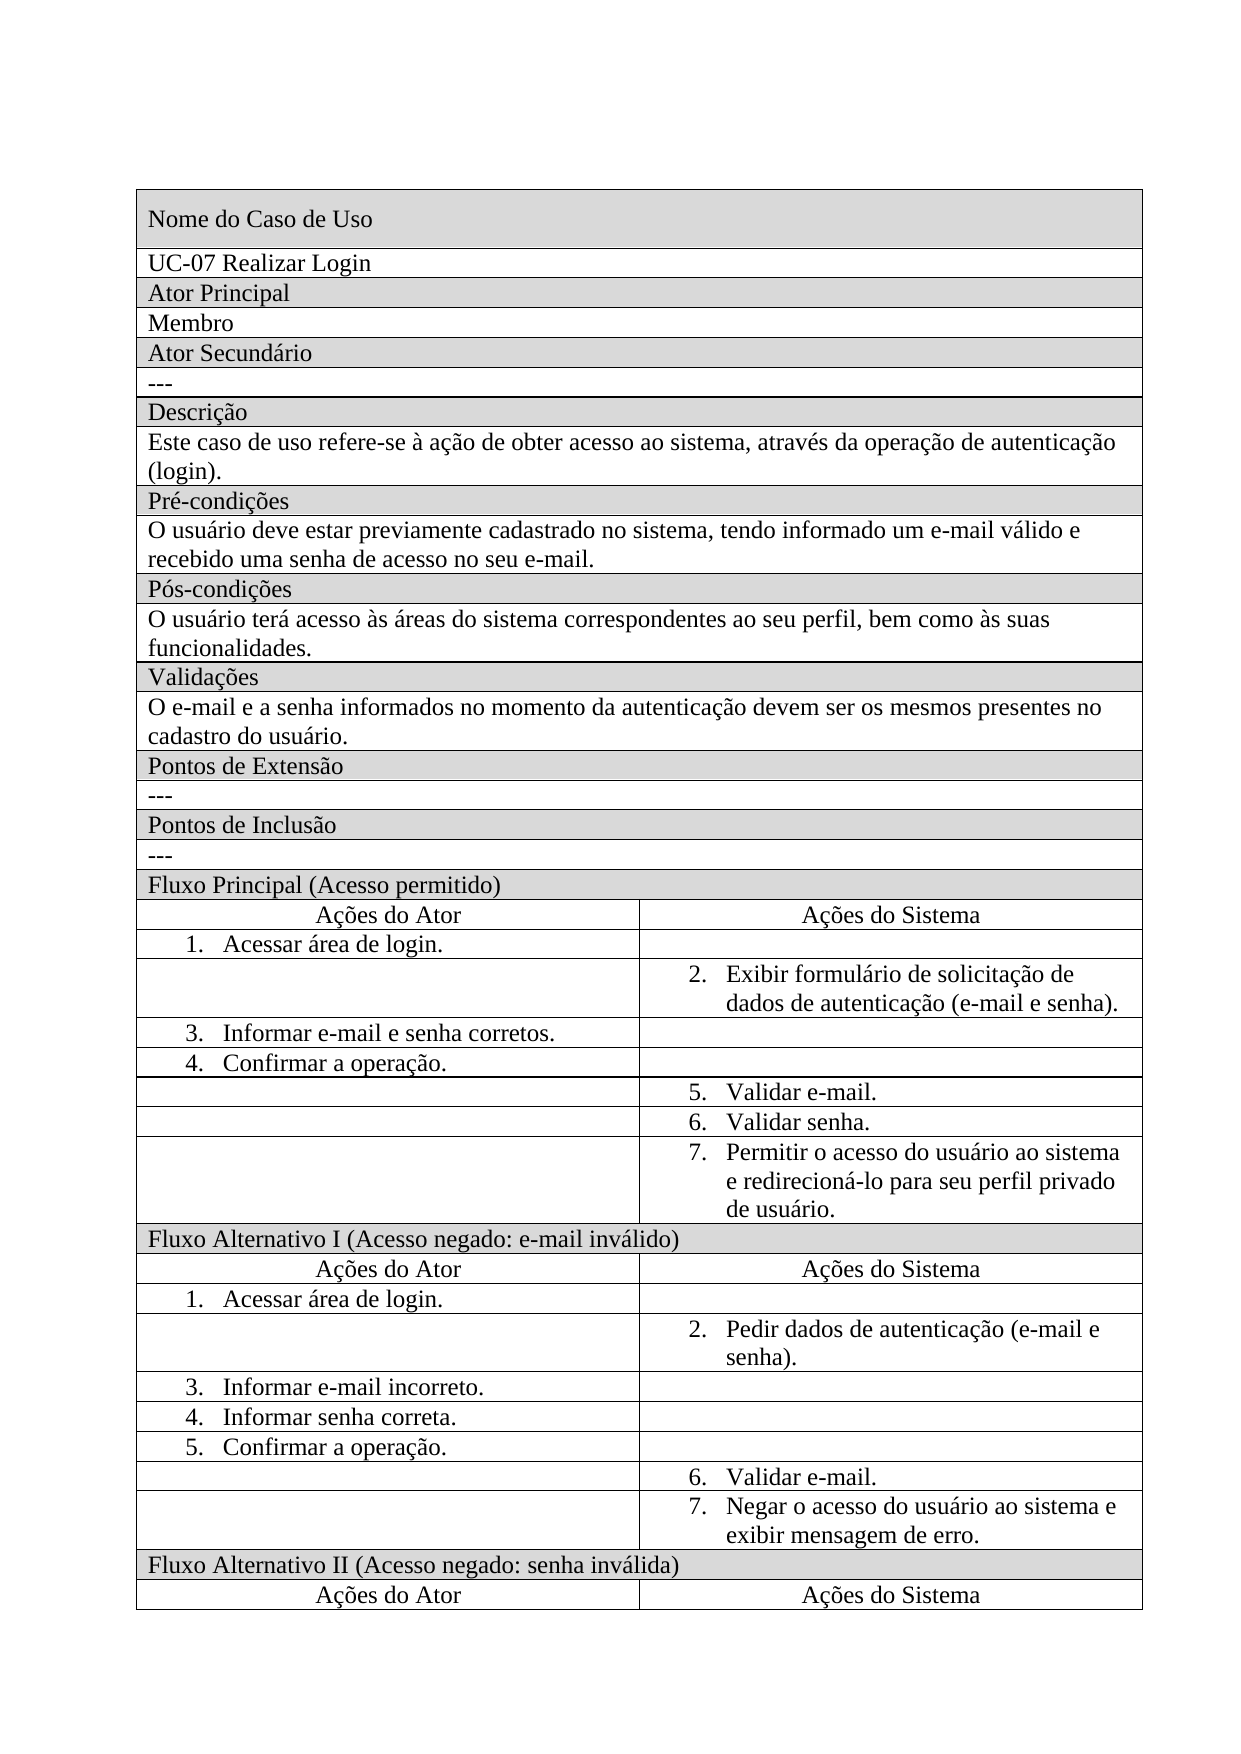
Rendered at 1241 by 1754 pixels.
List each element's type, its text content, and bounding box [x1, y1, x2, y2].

table_cell O usuário terá acesso às áreas do sistema correspondentes ao seu perfil, bem como às suas funcionalidades. [137, 604, 1142, 661]
table_cell Fluxo Alternativo II (Acesso negado: senha inválida) [137, 1550, 1142, 1579]
table_cell [640, 1284, 1142, 1313]
table_cell UC-07 Realizar Login [137, 249, 1142, 277]
table_cell Pontos de Extensão [137, 751, 1142, 779]
table_cell Acessar área de login. [137, 1284, 639, 1313]
table_cell [137, 1078, 639, 1106]
table_cell O usuário deve estar previamente cadastrado no sistema, tendo informado um e-mail válido e recebido uma senha de acesso no seu e-mail. [137, 516, 1142, 573]
table_cell Validar e-mail. [640, 1462, 1142, 1490]
table_cell Validar e-mail. [640, 1078, 1142, 1106]
table_cell Ações do Ator [137, 1254, 639, 1283]
table_cell --- [137, 368, 1142, 396]
table_cell Exibir formulário de solicitação de dados de autenticação (e-mail e senha). [640, 959, 1142, 1017]
table_cell [640, 1048, 1142, 1076]
table_cell Fluxo Alternativo I (Acesso negado: e-mail inválido) [137, 1224, 1142, 1253]
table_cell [640, 1491, 1142, 1549]
table_cell [137, 1137, 639, 1223]
table_cell Pré-condições [137, 486, 1142, 514]
table_cell Ator Secundário [137, 338, 1142, 367]
table_cell Ações do Sistema [640, 900, 1142, 928]
table_cell [640, 1018, 1142, 1047]
table_cell Ações do Ator [137, 1580, 639, 1608]
table_cell Este caso de uso refere-se à ação de obter acesso ao sistema, através da operação de autenticação (login). [137, 427, 1142, 485]
table_cell Pós-condições [137, 574, 1142, 603]
table_cell Ações do Sistema [640, 1580, 1142, 1608]
table_cell [137, 1491, 639, 1549]
table_cell Ator Principal [137, 278, 1142, 307]
table_cell --- [137, 781, 1142, 809]
table_cell Fluxo Principal (Acesso permitido) [137, 870, 1142, 899]
table_cell Membro [137, 308, 1142, 337]
table_cell O e-mail e a senha informados no momento da autenticação devem ser os mesmos presentes no cadastro do usuário. [137, 692, 1142, 750]
table_cell [137, 959, 639, 1017]
table_cell --- [137, 840, 1142, 869]
table_cell Pedir dados de autenticação (e-mail e senha). [640, 1314, 1142, 1371]
table_cell Acessar área de login. [137, 930, 639, 958]
table_cell Informar senha correta. [137, 1402, 639, 1431]
table_cell Informar e-mail incorreto. [137, 1372, 639, 1401]
table_cell [137, 1314, 639, 1371]
table_cell [640, 1432, 1142, 1461]
table_header Nome do Caso de Uso [137, 190, 1142, 247]
table_cell Confirmar a operação. [137, 1048, 639, 1076]
table_cell [640, 1372, 1142, 1401]
table_cell Confirmar a operação. [137, 1432, 639, 1461]
table_cell [640, 930, 1142, 958]
table_cell Permitir o acesso do usuário ao sistema e redirecioná-lo para seu perfil privado de usuário. [640, 1137, 1142, 1223]
table_cell Validações [137, 663, 1142, 691]
table_cell Validar senha. [640, 1107, 1142, 1136]
table_cell Ações do Sistema [640, 1254, 1142, 1283]
table_cell Informar e-mail e senha corretos. [137, 1018, 639, 1047]
table_cell Descrição [137, 398, 1142, 426]
table_cell Ações do Ator [137, 900, 639, 928]
table_cell Pontos de Inclusão [137, 810, 1142, 839]
table_cell [137, 1107, 639, 1136]
table_cell [137, 1462, 639, 1490]
table_cell [640, 1402, 1142, 1431]
